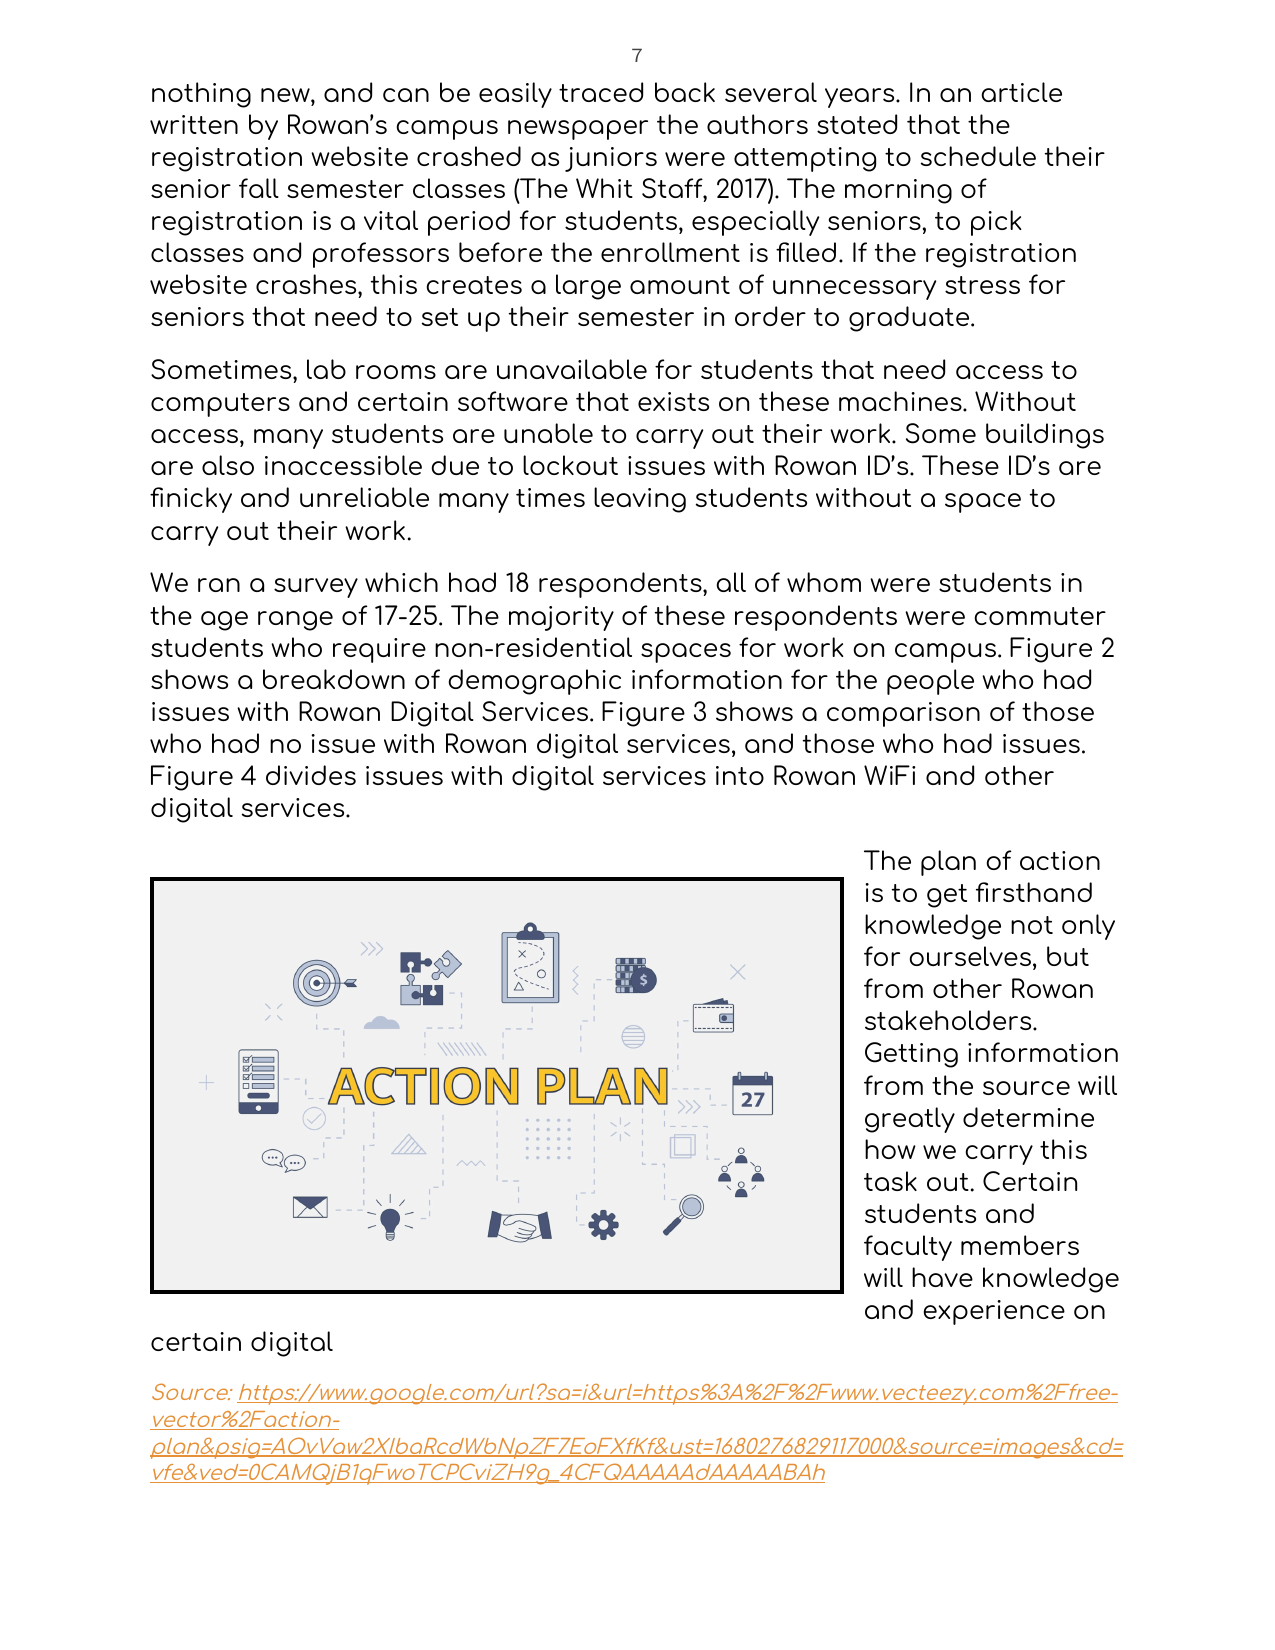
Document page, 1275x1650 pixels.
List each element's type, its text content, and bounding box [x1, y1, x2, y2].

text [150, 80, 1125, 332]
text Sometimes, lab rooms are unavailable for students that need access to computers and certain software that exists on these machines. Without access, many students are unable to carry out their work. Some buildings are also inaccessible due to lockout issues with Rowan ID’s. These ID’s are finicky and unreliable many times leaving students without a space to carry out their work. [150, 357, 1125, 546]
text We ran a survey which had 18 respondents, all of whom were students in the age range of 17-25. The majority of these respondents were commuter students who require non-residential spaces for work on campus. Figure 2 shows a breakdown of demographic information for the people who had issues with Rowan Digital Services. Figure 3 shows a comparison of those who had no issue with Rowan digital services, and those who had issues. Figure 4 divides issues with digital services into Rowan WiFi and other digital services. [150, 571, 1125, 823]
picture [154, 881, 840, 1290]
text Source: https://www.google.com/url?sa=i&url=https%3A%2F%2Fwww.vecteezy.com%2Ffree-vector%2Faction-plan&psig=AOvVaw2XIbaRcdWbNpZF7EoFXfKf&ust=1680276829117000&source=images&cd=vfe&ved=0CAMQjB1qFwoTCPCviZH9g_4CFQAAAAAdAAAAABAh [150, 1382, 1125, 1486]
